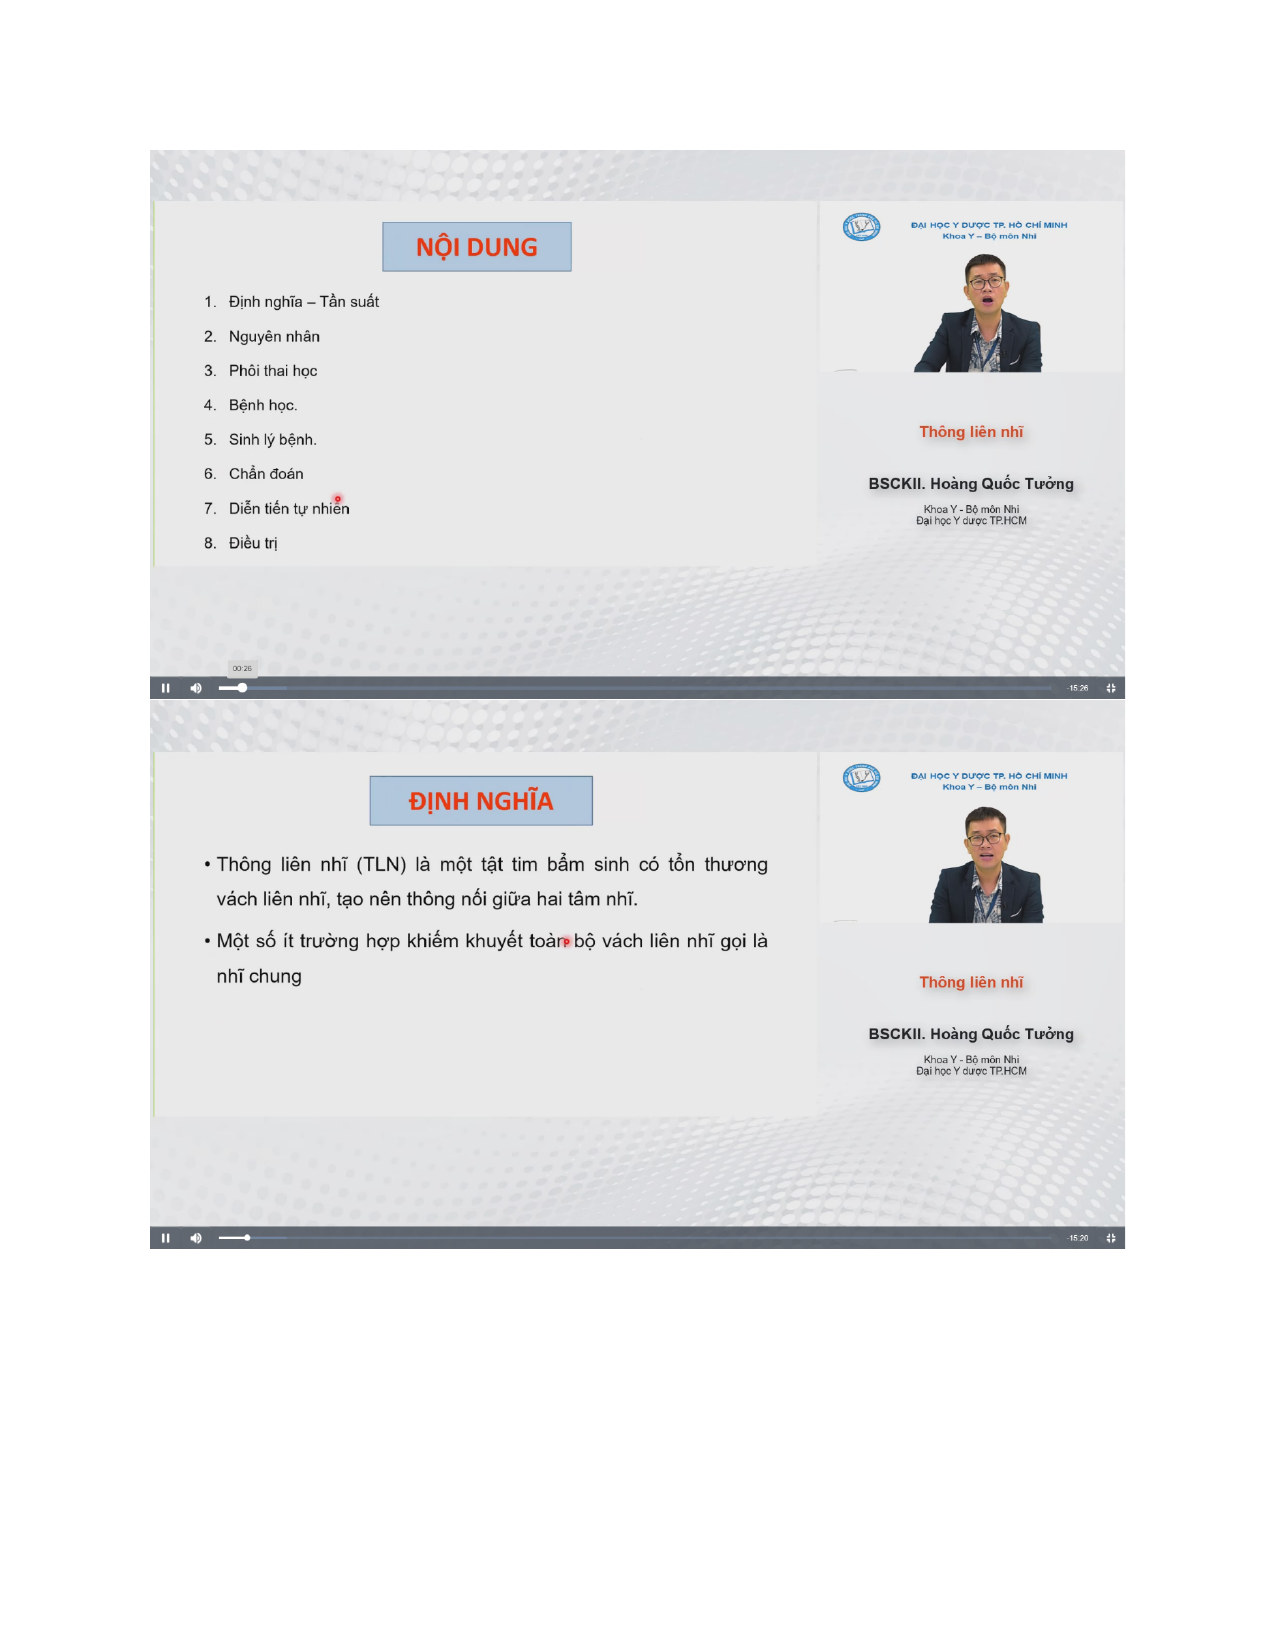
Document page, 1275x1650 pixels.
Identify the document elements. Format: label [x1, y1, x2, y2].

picture [150, 150, 1125, 699]
picture [150, 700, 1125, 1249]
